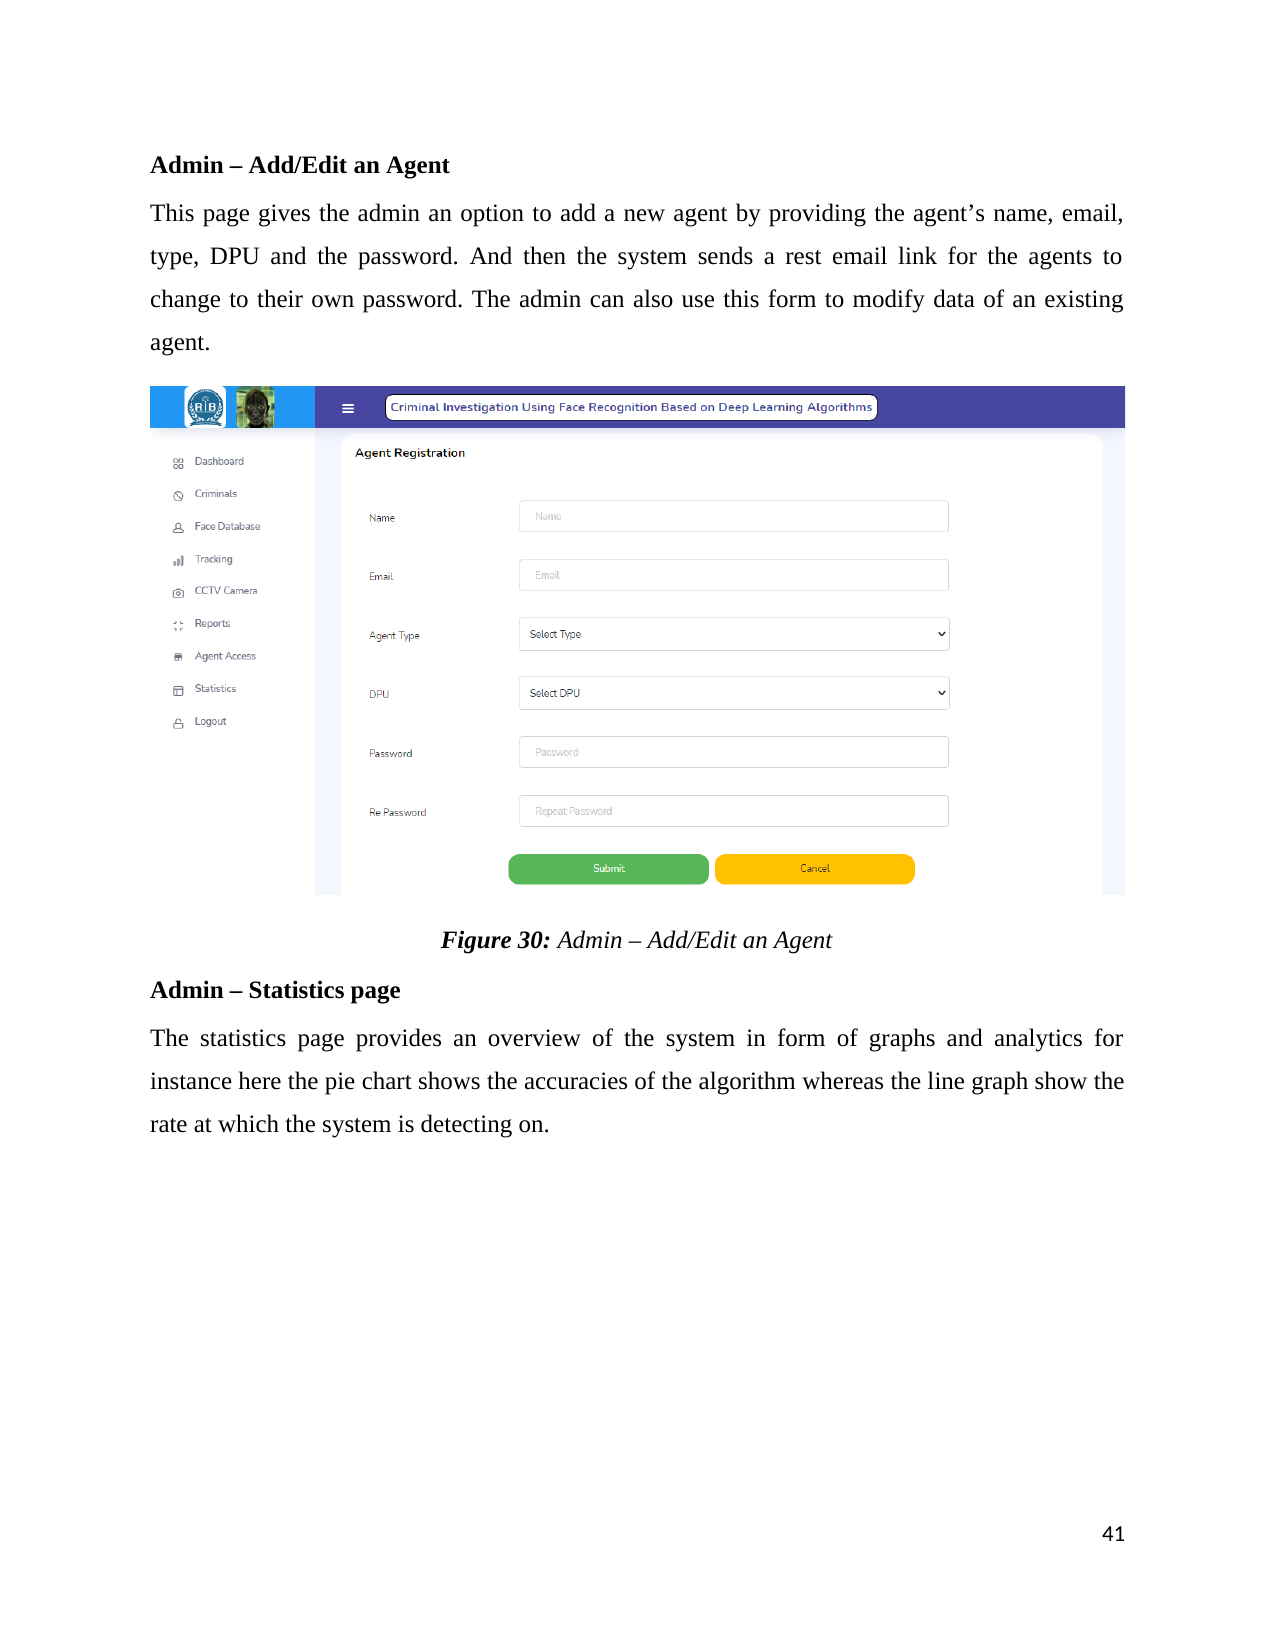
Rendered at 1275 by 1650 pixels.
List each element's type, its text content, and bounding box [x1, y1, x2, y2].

text Admin – Add/Edit an Agent [150, 150, 1125, 179]
text This page gives the admin an option to add a new agent by providing the agent’s name, email, type, DPU and the password. And then the system sends a rest email link for the agents to change to their own password. The admin can also use this form to modify data of an existing agent. [150, 198, 1125, 356]
picture [150, 386, 1125, 895]
text Figure 30: Admin – Add/Edit an Agent [150, 926, 1125, 954]
text Admin – Statistics page [150, 975, 1125, 1004]
text The statistics page provides an overview of the system in form of graphs and analytics for instance here the pie chart shows the accuracies of the algorithm whereas the line graph show the rate at which the system is detecting on. [150, 1023, 1125, 1138]
